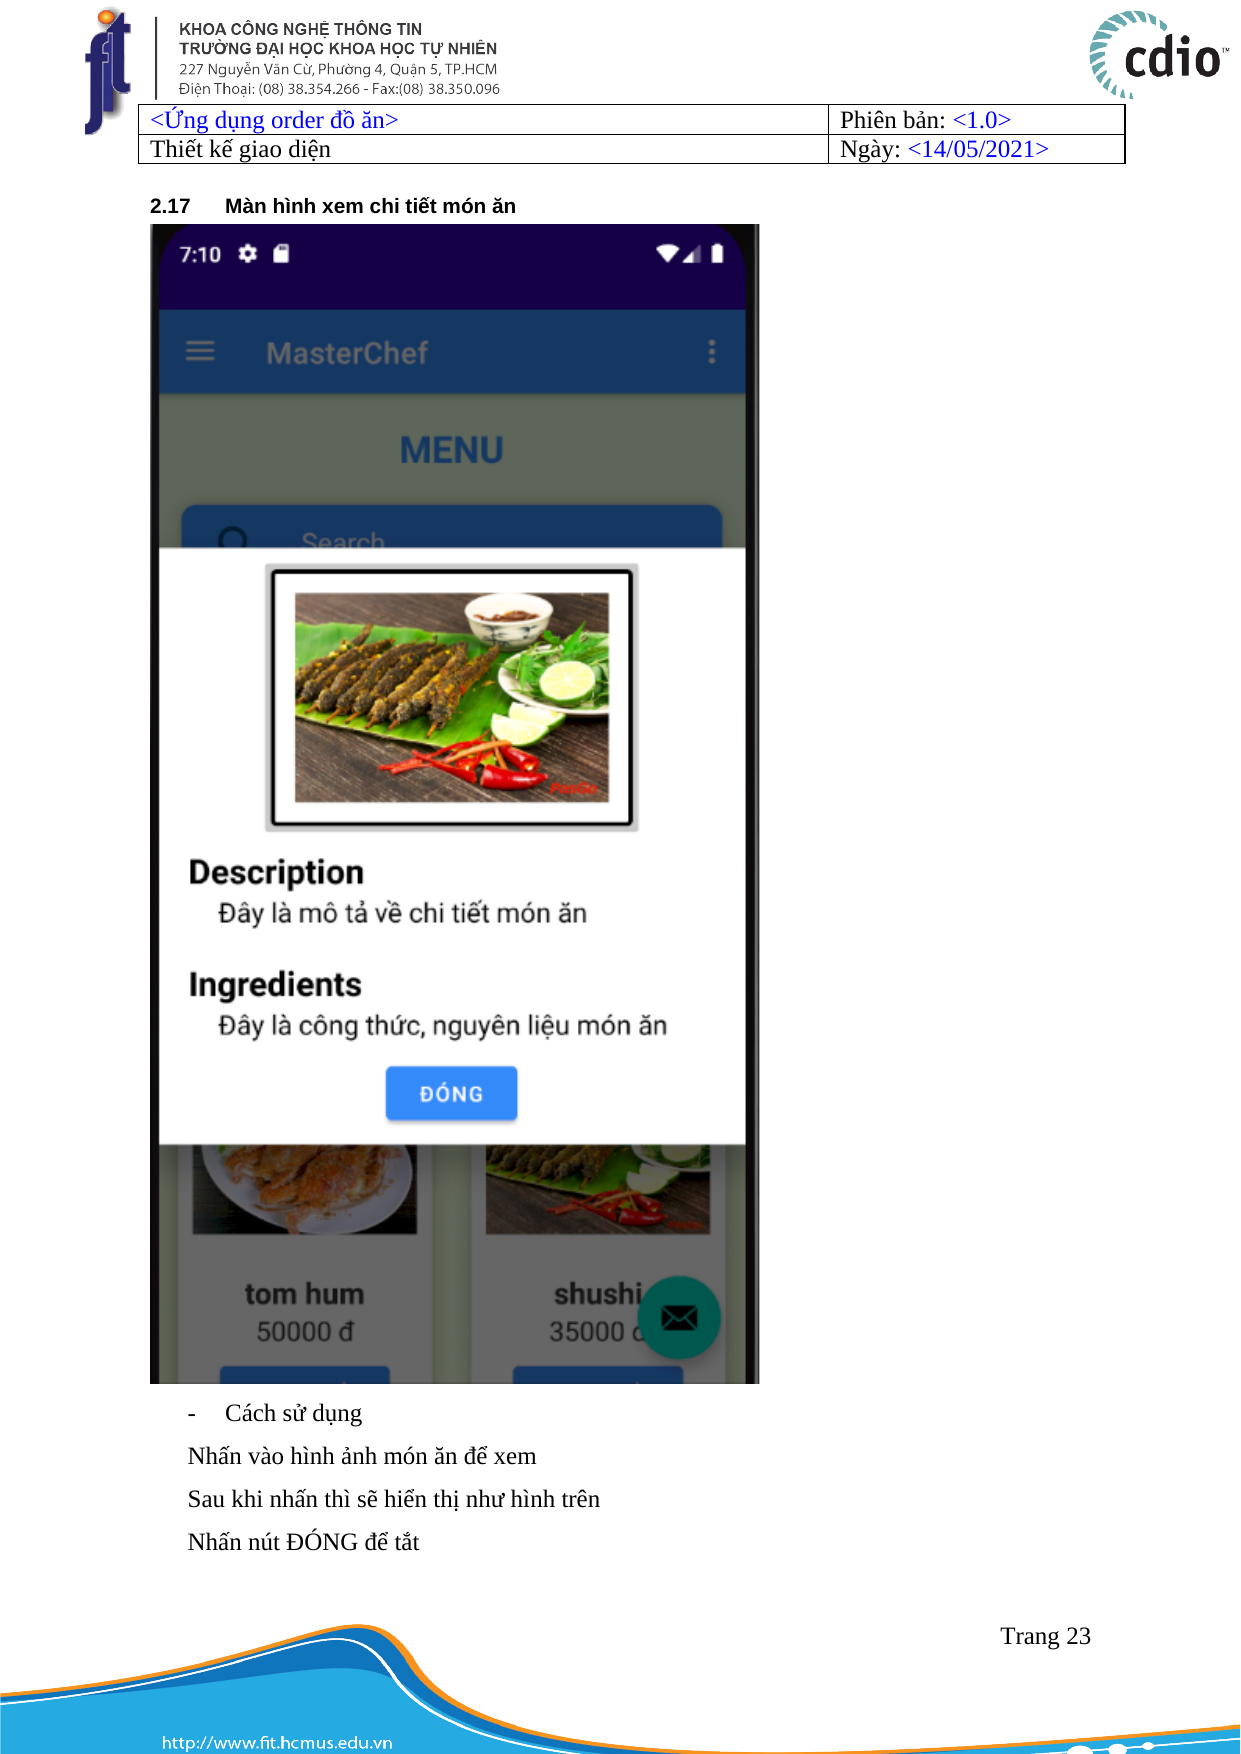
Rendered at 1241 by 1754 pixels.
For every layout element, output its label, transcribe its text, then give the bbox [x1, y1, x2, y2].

picture [139, 105, 828, 134]
picture [829, 105, 1124, 134]
picture [150, 224, 760, 1384]
picture [0, 1621, 1241, 1754]
picture [829, 135, 1124, 159]
text Nhấn nút ĐÓNG để tắt [187, 1527, 1090, 1556]
text Nhấn vào hình ảnh món ăn để xem [187, 1441, 1090, 1470]
picture [61, 0, 1241, 159]
picture [139, 135, 828, 159]
list Cách sử dụng [187, 1398, 1090, 1427]
text Sau khi nhấn thì sẽ hiển thị như hình trên [187, 1484, 1090, 1513]
subtitle Màn hình xem chi tiết món ăn [150, 193, 1090, 218]
